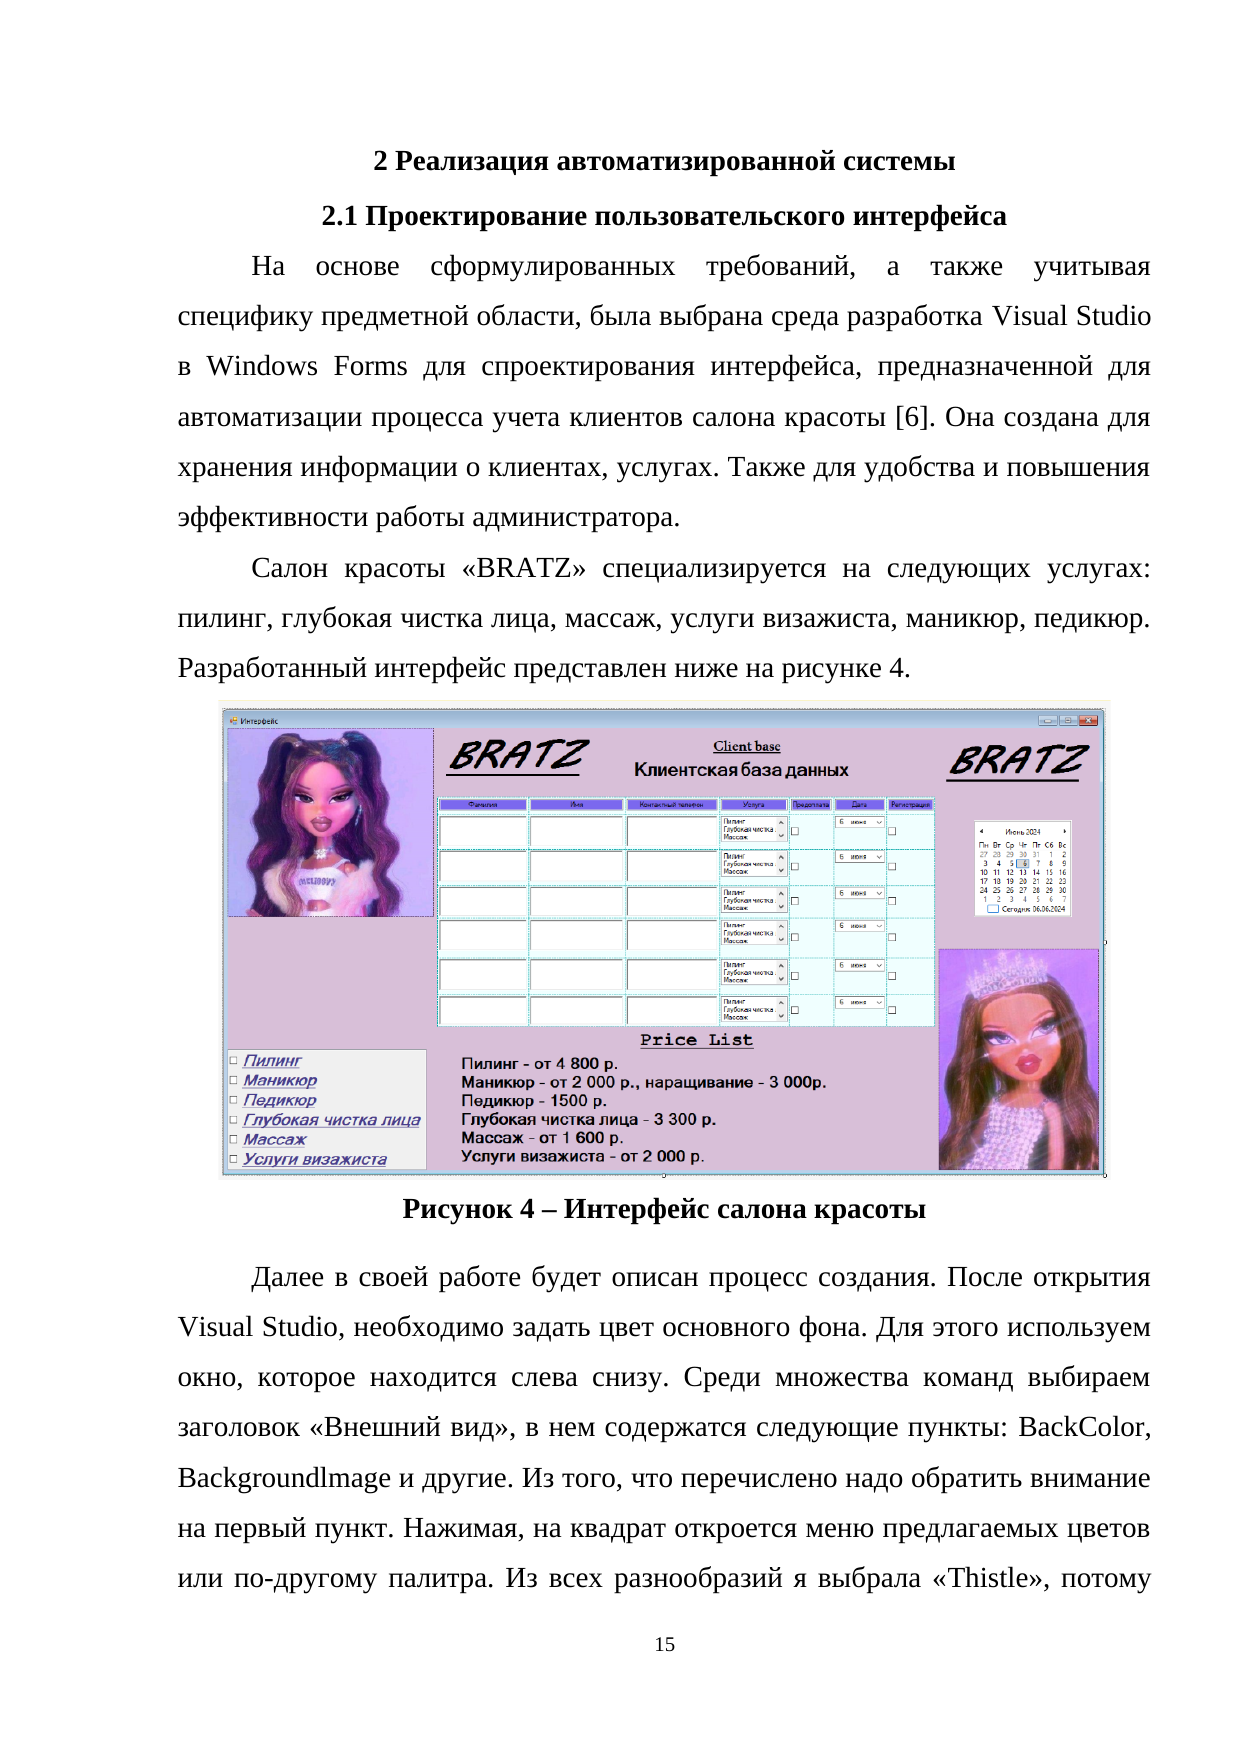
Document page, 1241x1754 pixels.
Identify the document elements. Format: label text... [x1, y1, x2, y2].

text Салон красоты «BRATZ» специализируется на следующих услугах: пилинг, глубокая чистка лица, массаж, услуги визажиста, маникюр, педикюр. Разработанный интерфейс представлен ниже на рисунке 4. [177, 550, 1152, 684]
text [177, 1259, 1152, 1594]
subtitle 2.1 Проектирование пользовательского интерфейса [177, 198, 1152, 231]
subtitle 2 Реализация автоматизированной системы [177, 143, 1152, 177]
picture [218, 700, 1111, 1180]
text На основе сформулированных требований, а также учитывая специфику предметной области, была выбрана среда разработка Visual Studio в Windows Forms для спроектирования интерфейса, предназначенной для автоматизации процесса учета клиентов салона красоты [6]. Она создана для хранения информации о клиентах, услугах. Также для удобства и повышения эффективности работы администратора. [177, 248, 1152, 533]
text Рисунок 4 – Интерфейс салона красоты [177, 1192, 1152, 1225]
